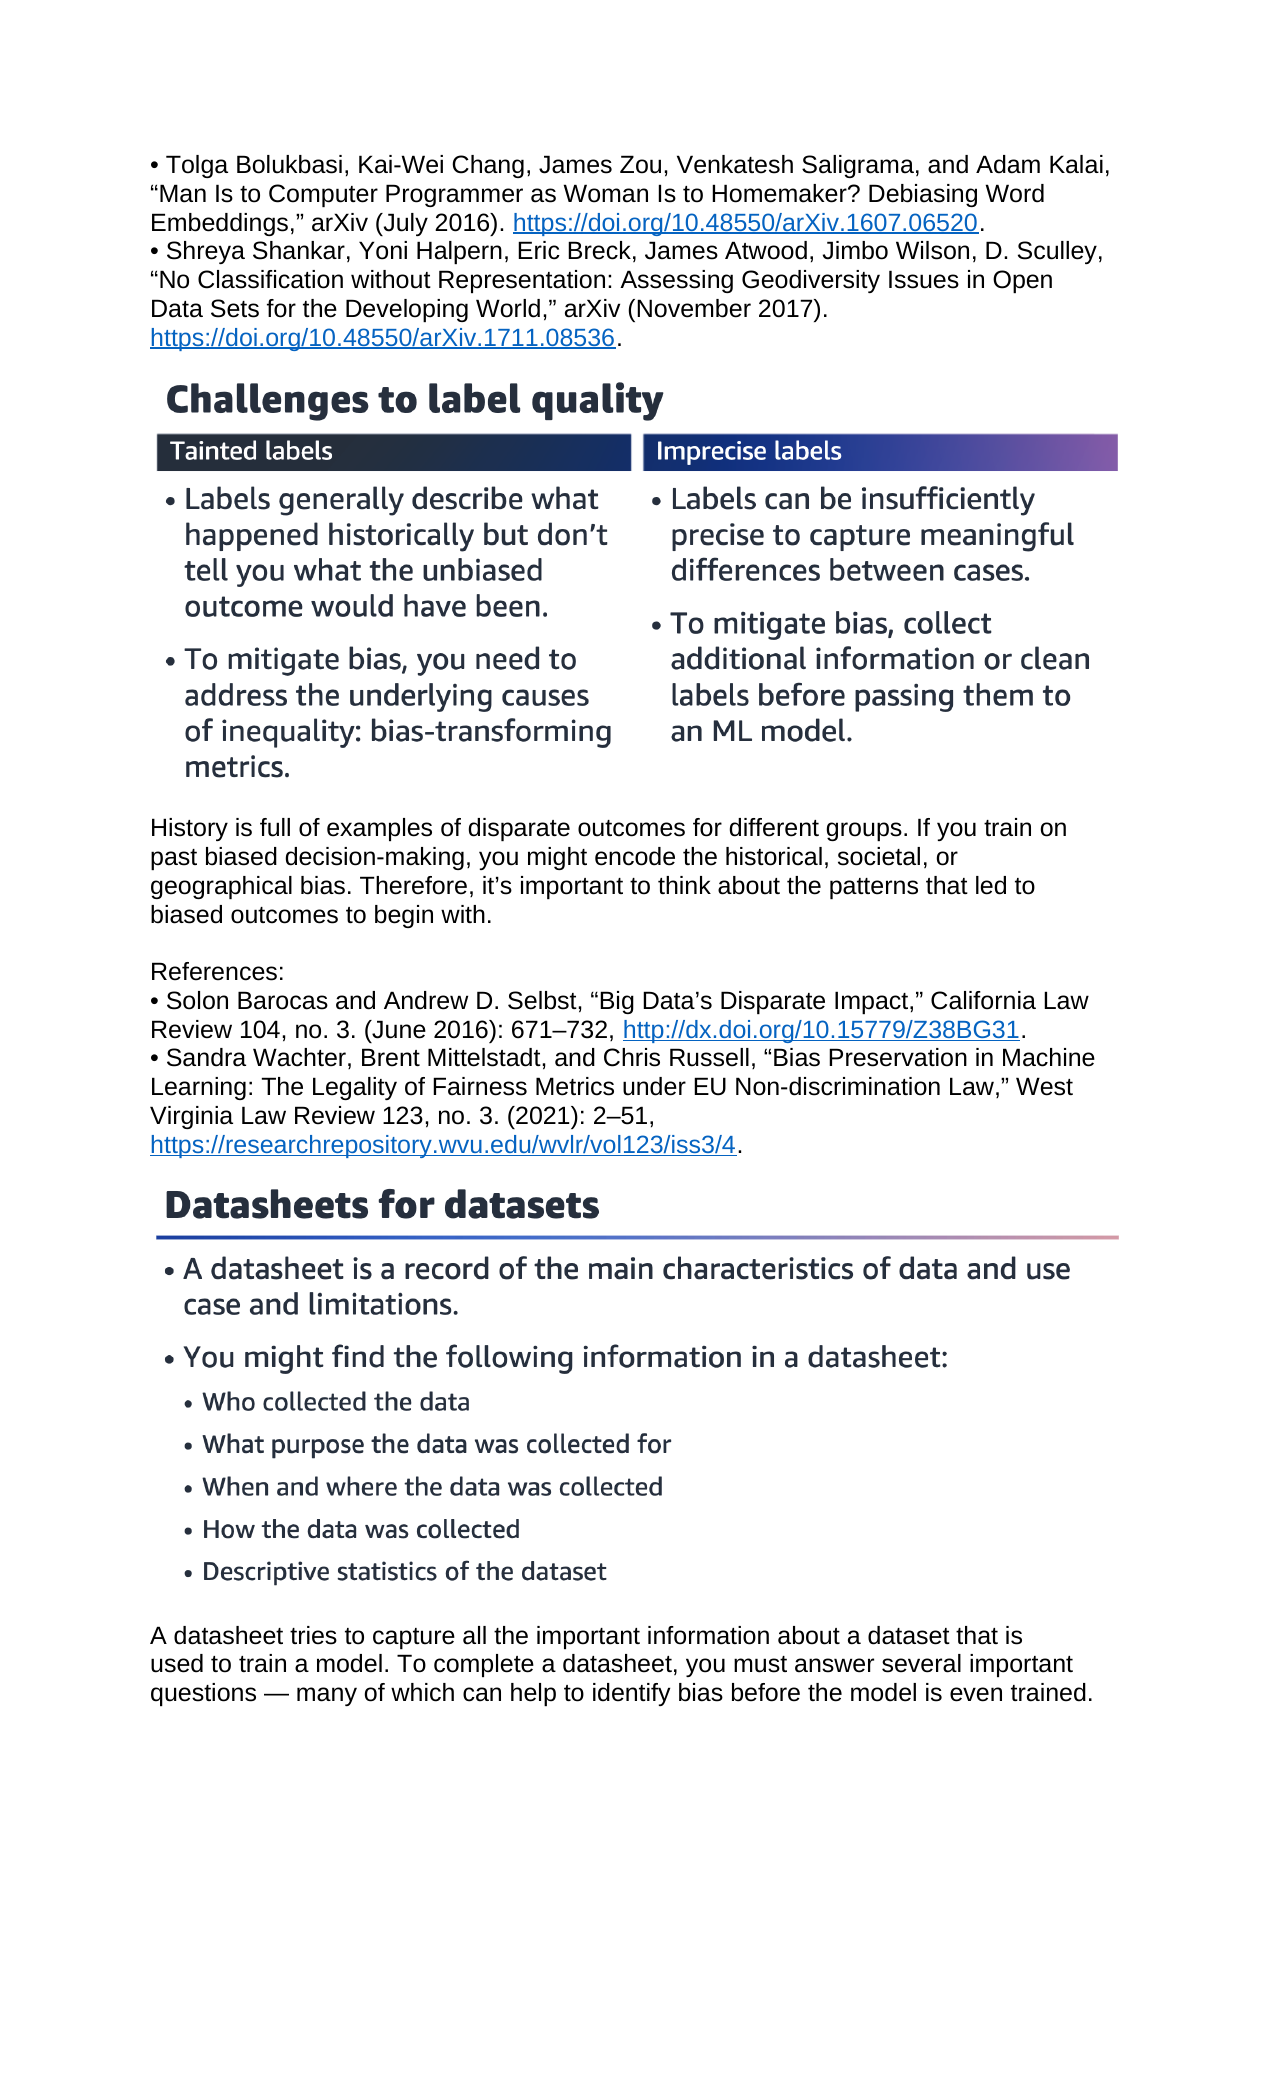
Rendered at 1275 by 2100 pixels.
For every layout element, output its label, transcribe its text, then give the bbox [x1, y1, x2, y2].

text Review 104, no. 3. (June 2016): 671–732, http://dx.doi.org/10.15779/Z38BG31. [150, 1015, 1125, 1043]
text geographical bias. Therefore, it’s important to think about the patterns that led to [150, 871, 1125, 900]
text A datasheet tries to capture all the important information about a dataset that is [150, 1621, 1125, 1649]
text biased outcomes to begin with. [150, 900, 1125, 928]
text used to train a model. To complete a datasheet, you must answer several important [150, 1649, 1125, 1678]
picture [150, 1187, 1125, 1592]
text Data Sets for the Developing World,” arXiv (November 2017). [150, 294, 1125, 322]
text • Solon Barocas and Andrew D. Selbst, “Big Data’s Disparate Impact,” California Law [150, 986, 1125, 1015]
text https://doi.org/10.48550/arXiv.1711.08536. [150, 322, 1125, 351]
text “No Classification without Representation: Assessing Geodiversity Issues in Open [150, 265, 1125, 294]
text Embeddings,” arXiv (July 2016). https://doi.org/10.48550/arXiv.1607.06520. [150, 207, 1125, 236]
text questions — many of which can help to identify bias before the model is even trained. [150, 1678, 1125, 1707]
text past biased decision-making, you might encode the historical, societal, or [150, 842, 1125, 871]
text • Shreya Shankar, Yoni Halpern, Eric Breck, James Atwood, Jimbo Wilson, D. Sculley, [150, 236, 1125, 265]
text References: [150, 957, 1125, 986]
picture [150, 380, 1125, 785]
text • Tolga Bolukbasi, Kai-Wei Chang, James Zou, Venkatesh Saligrama, and Adam Kalai, [150, 150, 1125, 179]
text History is full of examples of disparate outcomes for different groups. If you train on [150, 813, 1125, 842]
text • Sandra Wachter, Brent Mittelstadt, and Chris Russell, “Bias Preservation in Machine Learning: The Legality of Fairness Metrics under EU Non-discrimination Law,” West Virginia Law Review 123, no. 3. (2021): 2–51, https://researchrepository.wvu.edu/wvlr/vol123/iss3/4. [150, 1043, 1125, 1158]
text “Man Is to Computer Programmer as Woman Is to Homemaker? Debiasing Word [150, 179, 1125, 207]
